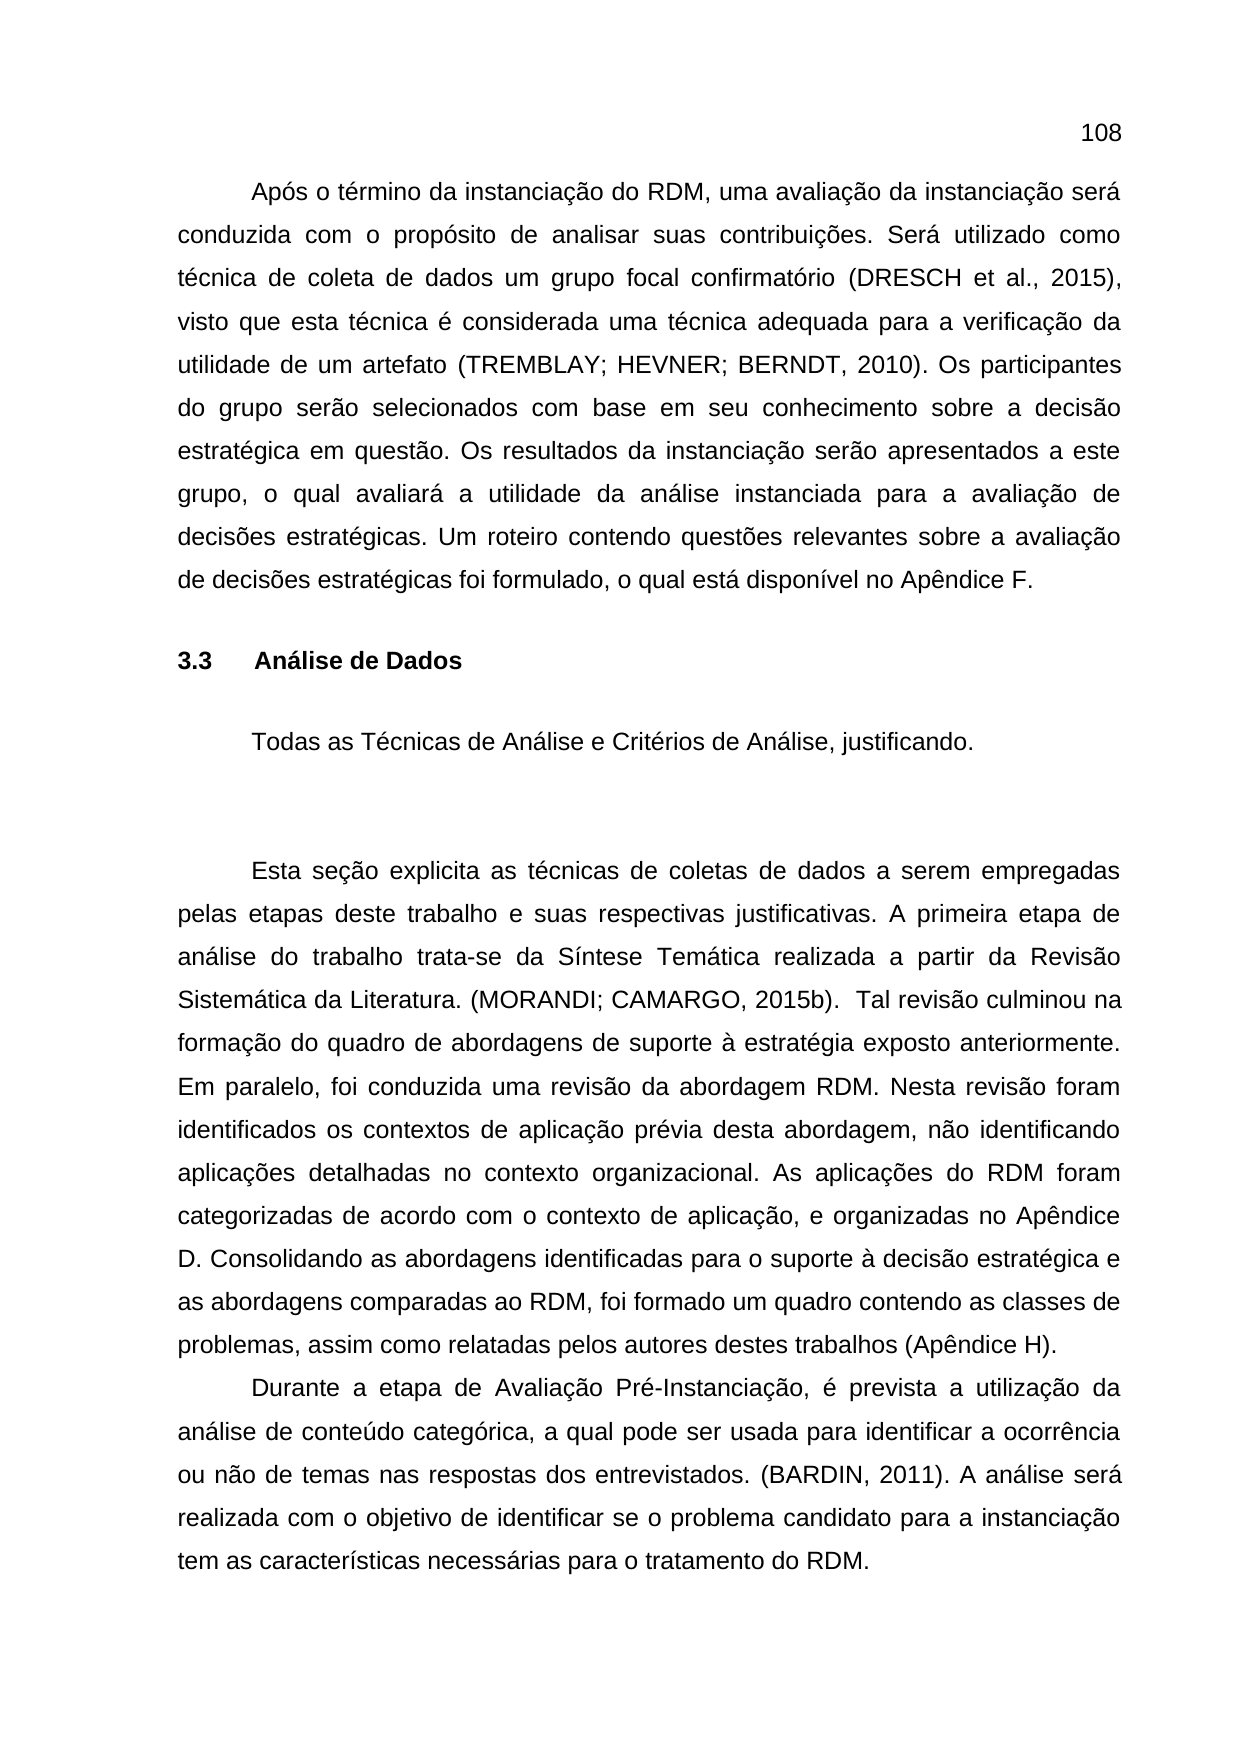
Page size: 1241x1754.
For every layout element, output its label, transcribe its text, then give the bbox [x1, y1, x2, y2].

text Durante a etapa de Avaliação Pré-Instanciação, é prevista a utilização da análise de conteúdo categórica, a qual pode ser usada para identificar a ocorrência ou não de temas nas respostas dos entrevistados. (BARDIN, 2011). A análise será realizada com o objetivo de identificar se o problema candidato para a instanciação tem as características necessárias para o tratamento do RDM. [177, 1373, 1122, 1575]
text Esta seção explicita as técnicas de coletas de dados a serem empregadas pelas etapas deste trabalho e suas respectivas justificativas. A primeira etapa de análise do trabalho trata-se da Síntese Temática realizada a partir da Revisão Sistemática da Literatura. (MORANDI; CAMARGO, 2015b). Tal revisão culminou na formação do quadro de abordagens de suporte à estratégia exposto anteriormente. Em paralelo, foi conduzida uma revisão da abordagem RDM. Nesta revisão foram identificados os contextos de aplicação prévia desta abordagem, não identificando aplicações detalhadas no contexto organizacional. As aplicações do RDM foram categorizadas de acordo com o contexto de aplicação, e organizadas no Apêndice D. Consolidando as abordagens identificadas para o suporte à decisão estratégica e as abordagens comparadas ao RDM, foi formado um quadro contendo as classes de problemas, assim como relatadas pelos autores destes trabalhos (Apêndice H). [177, 856, 1122, 1359]
text Todas as Técnicas de Análise e Critérios de Análise, justificando. [177, 727, 1122, 755]
text Após o término da instanciação do RDM, uma avaliação da instanciação será conduzida com o propósito de analisar suas contribuições. Será utilizado como técnica de coleta de dados um grupo focal confirmatório (DRESCH et al., 2015), visto que esta técnica é considerada uma técnica adequada para a verificação da utilidade de um artefato (TREMBLAY; HEVNER; BERNDT, 2010). Os participantes do grupo serão selecionados com base em seu conhecimento sobre a decisão estratégica em questão. Os resultados da instanciação serão apresentados a este grupo, o qual avaliará a utilidade da análise instanciada para a avaliação de decisões estratégicas. Um roteiro contendo questões relevantes sobre a avaliação de decisões estratégicas foi formulado, o qual está disponível no Apêndice F. [177, 177, 1122, 594]
subtitle Análise de Dados [177, 646, 1122, 675]
